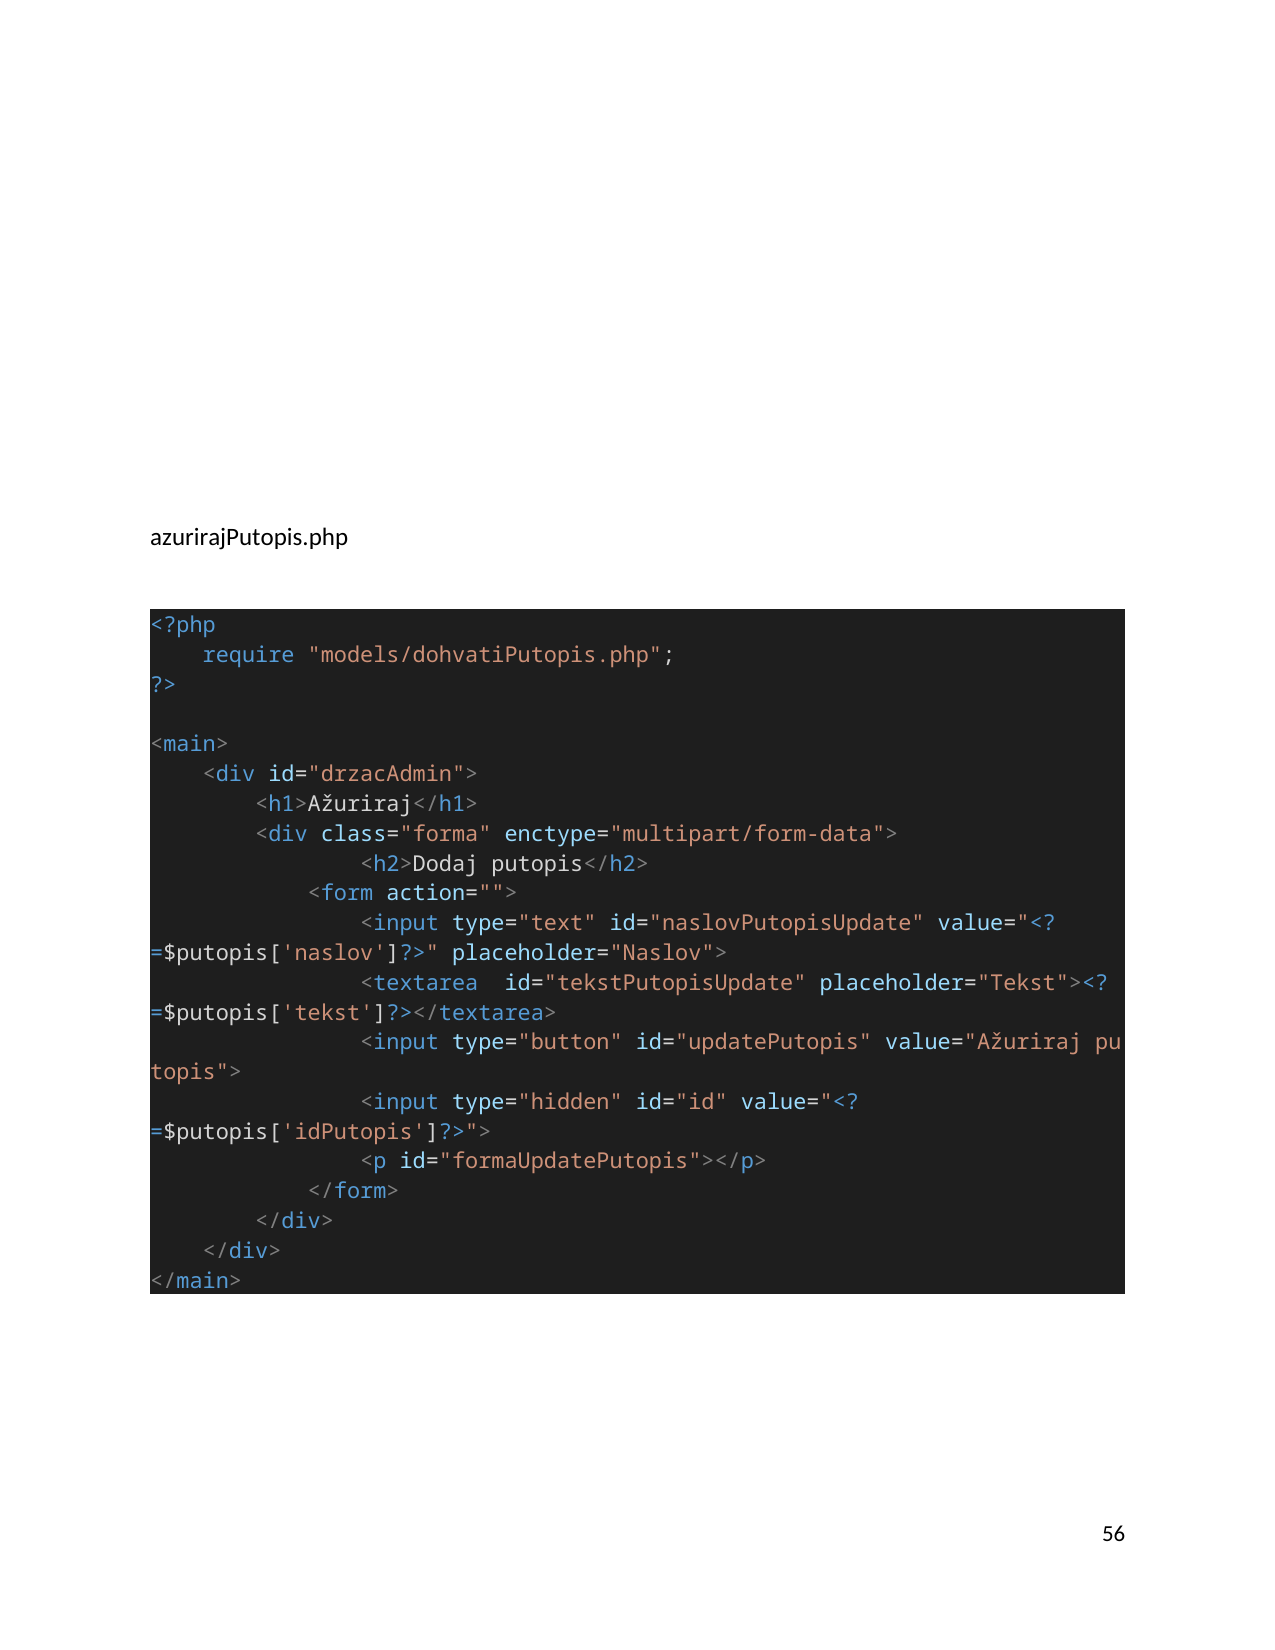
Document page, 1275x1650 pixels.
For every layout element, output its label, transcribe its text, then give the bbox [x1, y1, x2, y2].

text </div> [150, 1205, 1125, 1235]
text <input type="hidden" id="id" value="<?=$putopis['idPutopis']?>"> [150, 1086, 1125, 1145]
text </div> [150, 1235, 1125, 1264]
text <?php [150, 609, 1125, 639]
subtitle azurirajPutopis.php [150, 521, 1125, 552]
text </main> [150, 1264, 1125, 1294]
text </form> [150, 1175, 1125, 1205]
text <h1>Ažuriraj</h1> [150, 788, 1125, 818]
text <h2>Dodaj putopis</h2> [150, 847, 1125, 877]
text <input type="text" id="naslovPutopisUpdate" value="<?=$putopis['naslov']?>" placeholder="Naslov"> [150, 907, 1125, 967]
text <input type="button" id="updatePutopis" value="Ažuriraj putopis"> [150, 1026, 1125, 1086]
text <p id="formaUpdatePutopis"></p> [150, 1145, 1125, 1175]
text <textarea id="tekstPutopisUpdate" placeholder="Tekst"><?=$putopis['tekst']?></textarea> [150, 967, 1125, 1026]
text require "models/dohvatiPutopis.php"; [150, 639, 1125, 669]
text <div id="drzacAdmin"> [150, 758, 1125, 788]
text ?> [150, 669, 1125, 698]
text <form action=""> [150, 877, 1125, 907]
text <main> [150, 728, 1125, 758]
text <div class="forma" enctype="multipart/form-data"> [150, 818, 1125, 847]
